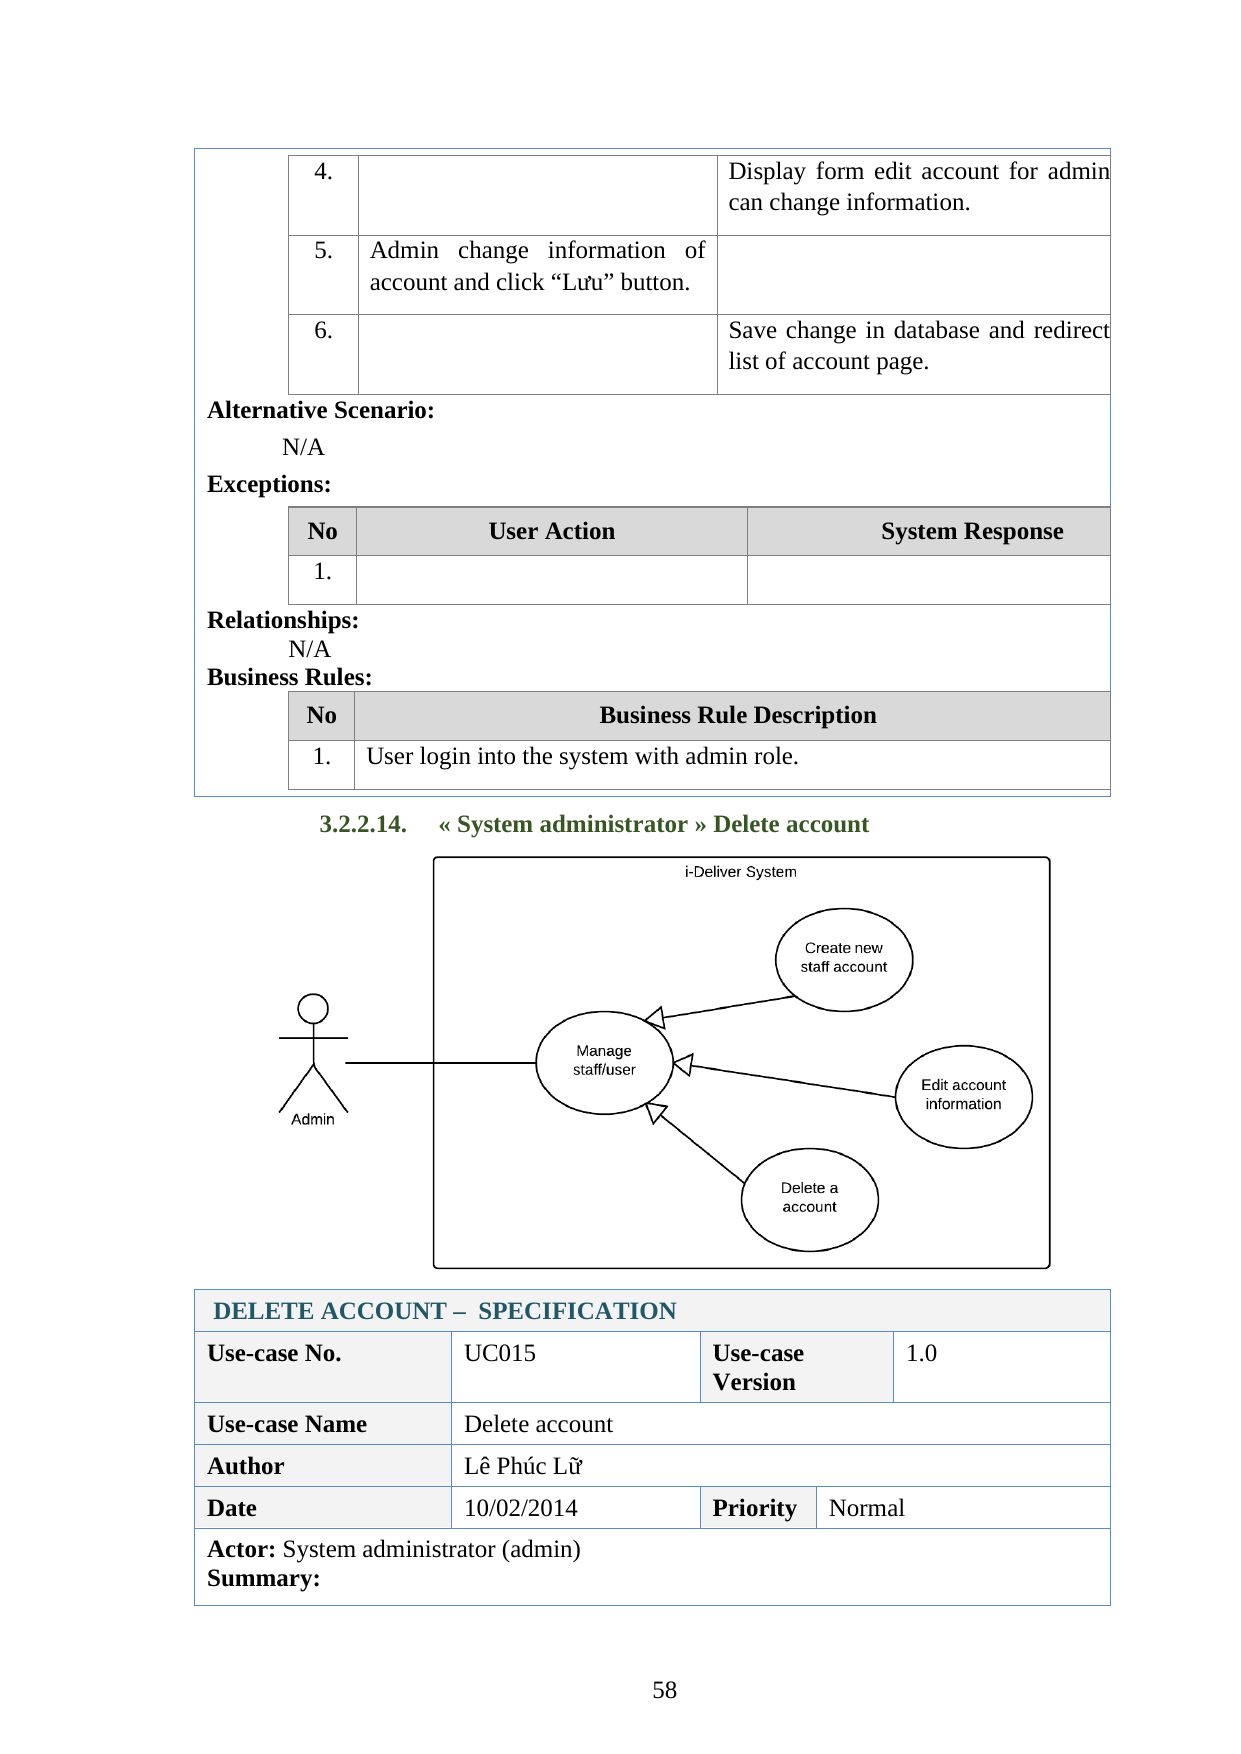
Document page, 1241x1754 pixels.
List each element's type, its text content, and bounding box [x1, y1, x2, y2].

table_cell UC015 [452, 1332, 700, 1402]
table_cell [195, 1529, 1110, 1605]
picture [274, 853, 1055, 1271]
table_cell 10/02/2014 [452, 1487, 700, 1527]
table_cell Use-case Version [701, 1332, 893, 1402]
table_header DELETE ACCOUNT – SPECIFICATION [195, 1290, 1110, 1331]
table_cell Priority [701, 1487, 816, 1527]
table_cell Date [195, 1487, 451, 1527]
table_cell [195, 149, 1110, 796]
table_cell Use-case No. [195, 1332, 451, 1402]
table_cell Use-case Name [195, 1403, 451, 1444]
subtitle « System administrator » Delete account [319, 809, 1122, 838]
table_cell Lê Phúc Lữ [452, 1445, 1110, 1486]
table_cell Normal [817, 1487, 1110, 1527]
table_cell Author [195, 1445, 451, 1486]
table_cell Delete account [452, 1403, 1110, 1444]
table_cell 1.0 [894, 1332, 1110, 1402]
